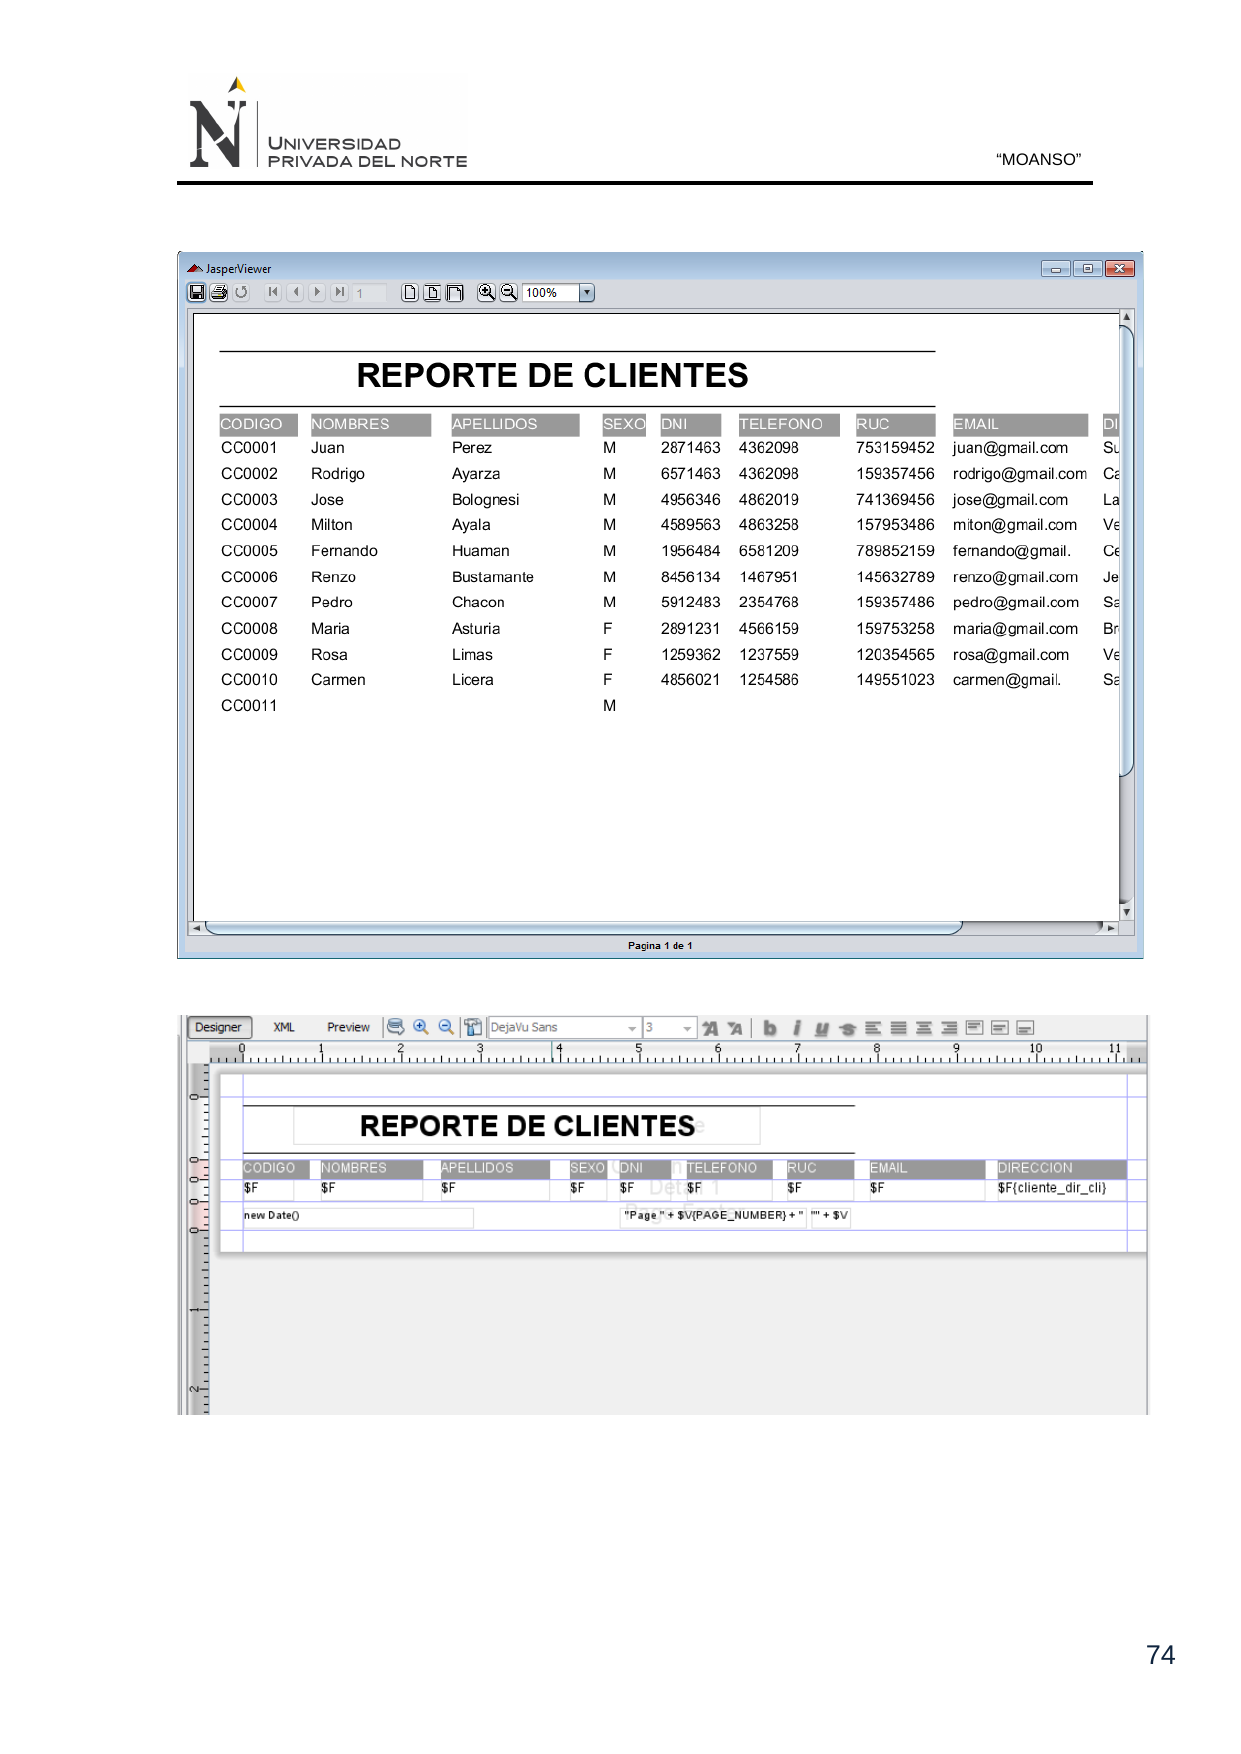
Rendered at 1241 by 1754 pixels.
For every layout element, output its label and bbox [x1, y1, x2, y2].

picture [177, 1015, 1151, 1415]
picture [177, 251, 1144, 959]
picture [188, 73, 469, 169]
